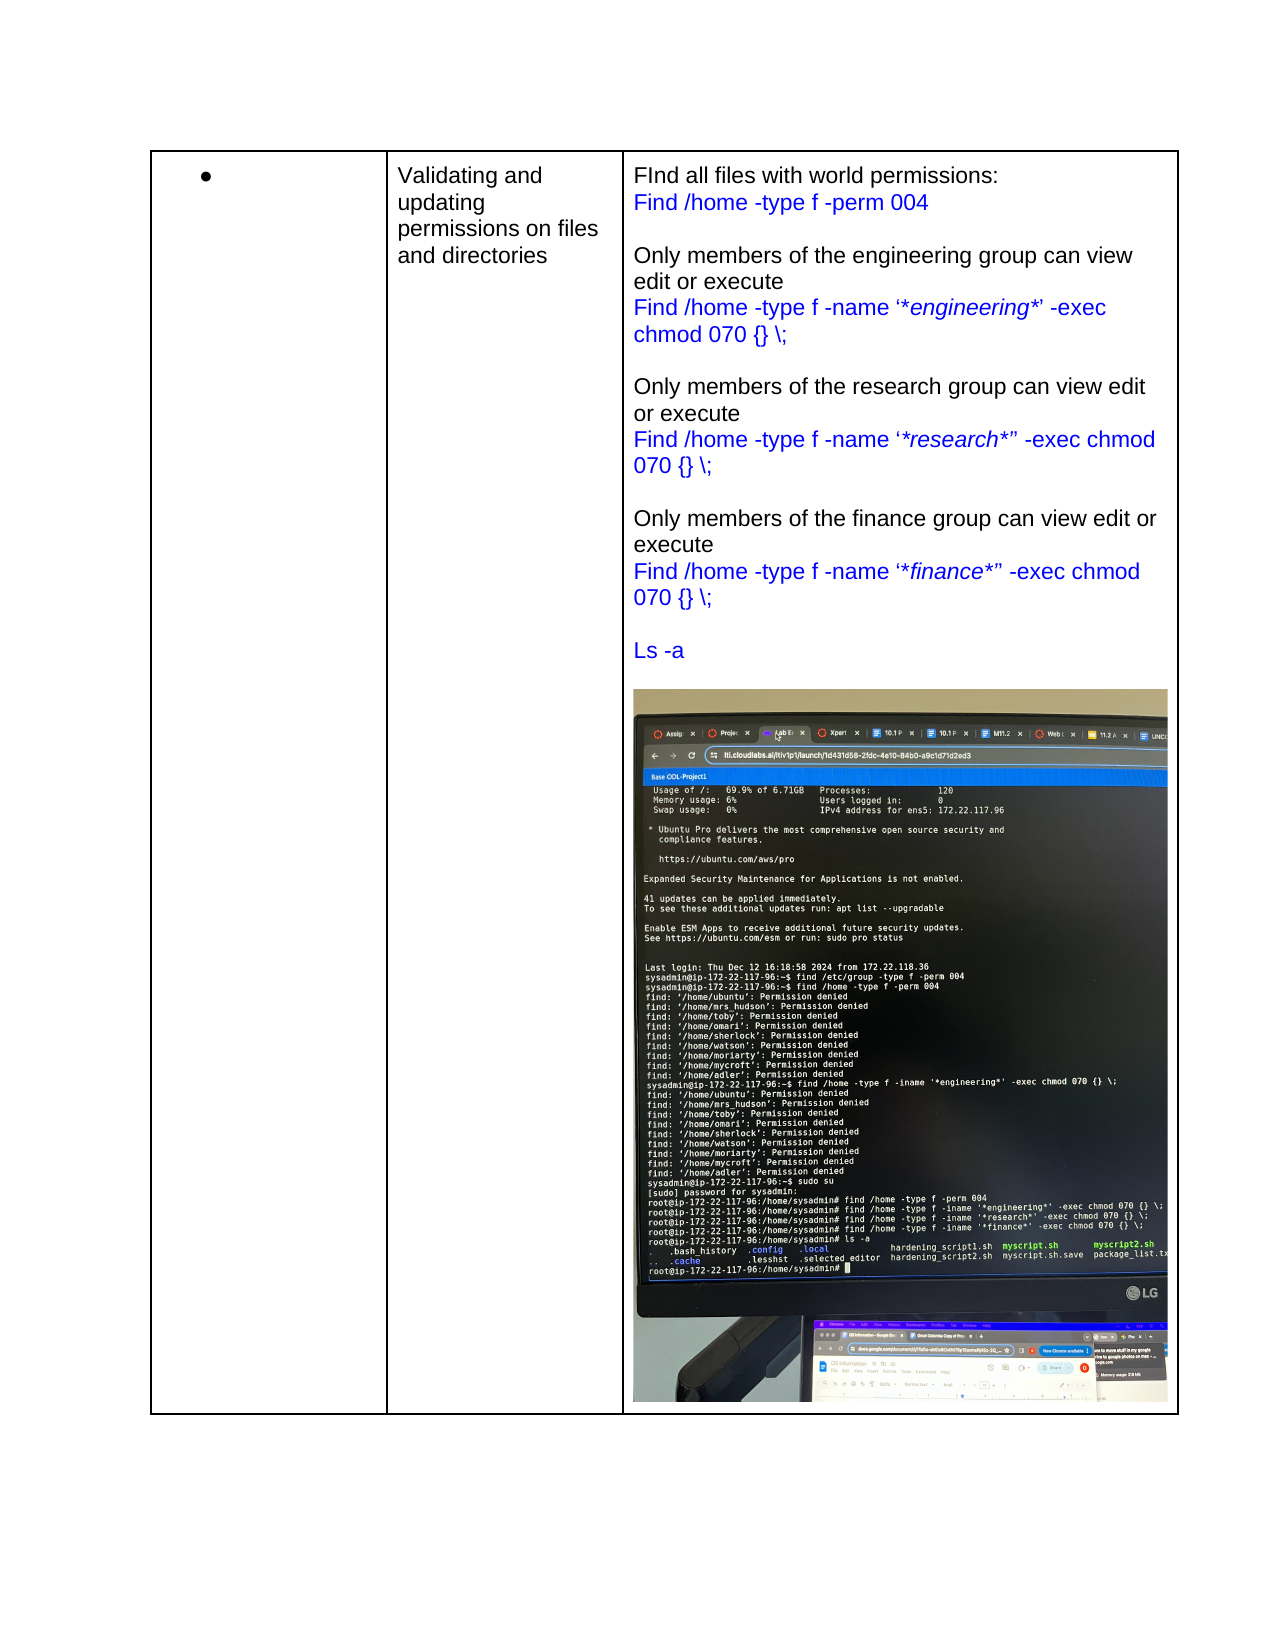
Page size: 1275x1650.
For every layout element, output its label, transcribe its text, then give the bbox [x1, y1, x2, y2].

table_cell [152, 152, 386, 1412]
table_cell Validating and updating permissions on files and directories [388, 152, 622, 1412]
picture [633, 689, 1168, 1402]
table_cell FInd all files with world permissions: Find /home -type f -perm 004 Only members of the engineering group can view edit or execute Find /home -type f -name ‘*engineering*’ -exec chmod 070 {} \; Only members of the research group can view edit or execute Find /home -type f -name ‘*research*’’ -exec chmod 070 {} \; Only members of the finance group can view edit or execute Find /home -type f -name ‘*finance*’’ -exec chmod 070 {} \; Ls -a [624, 152, 1177, 1412]
